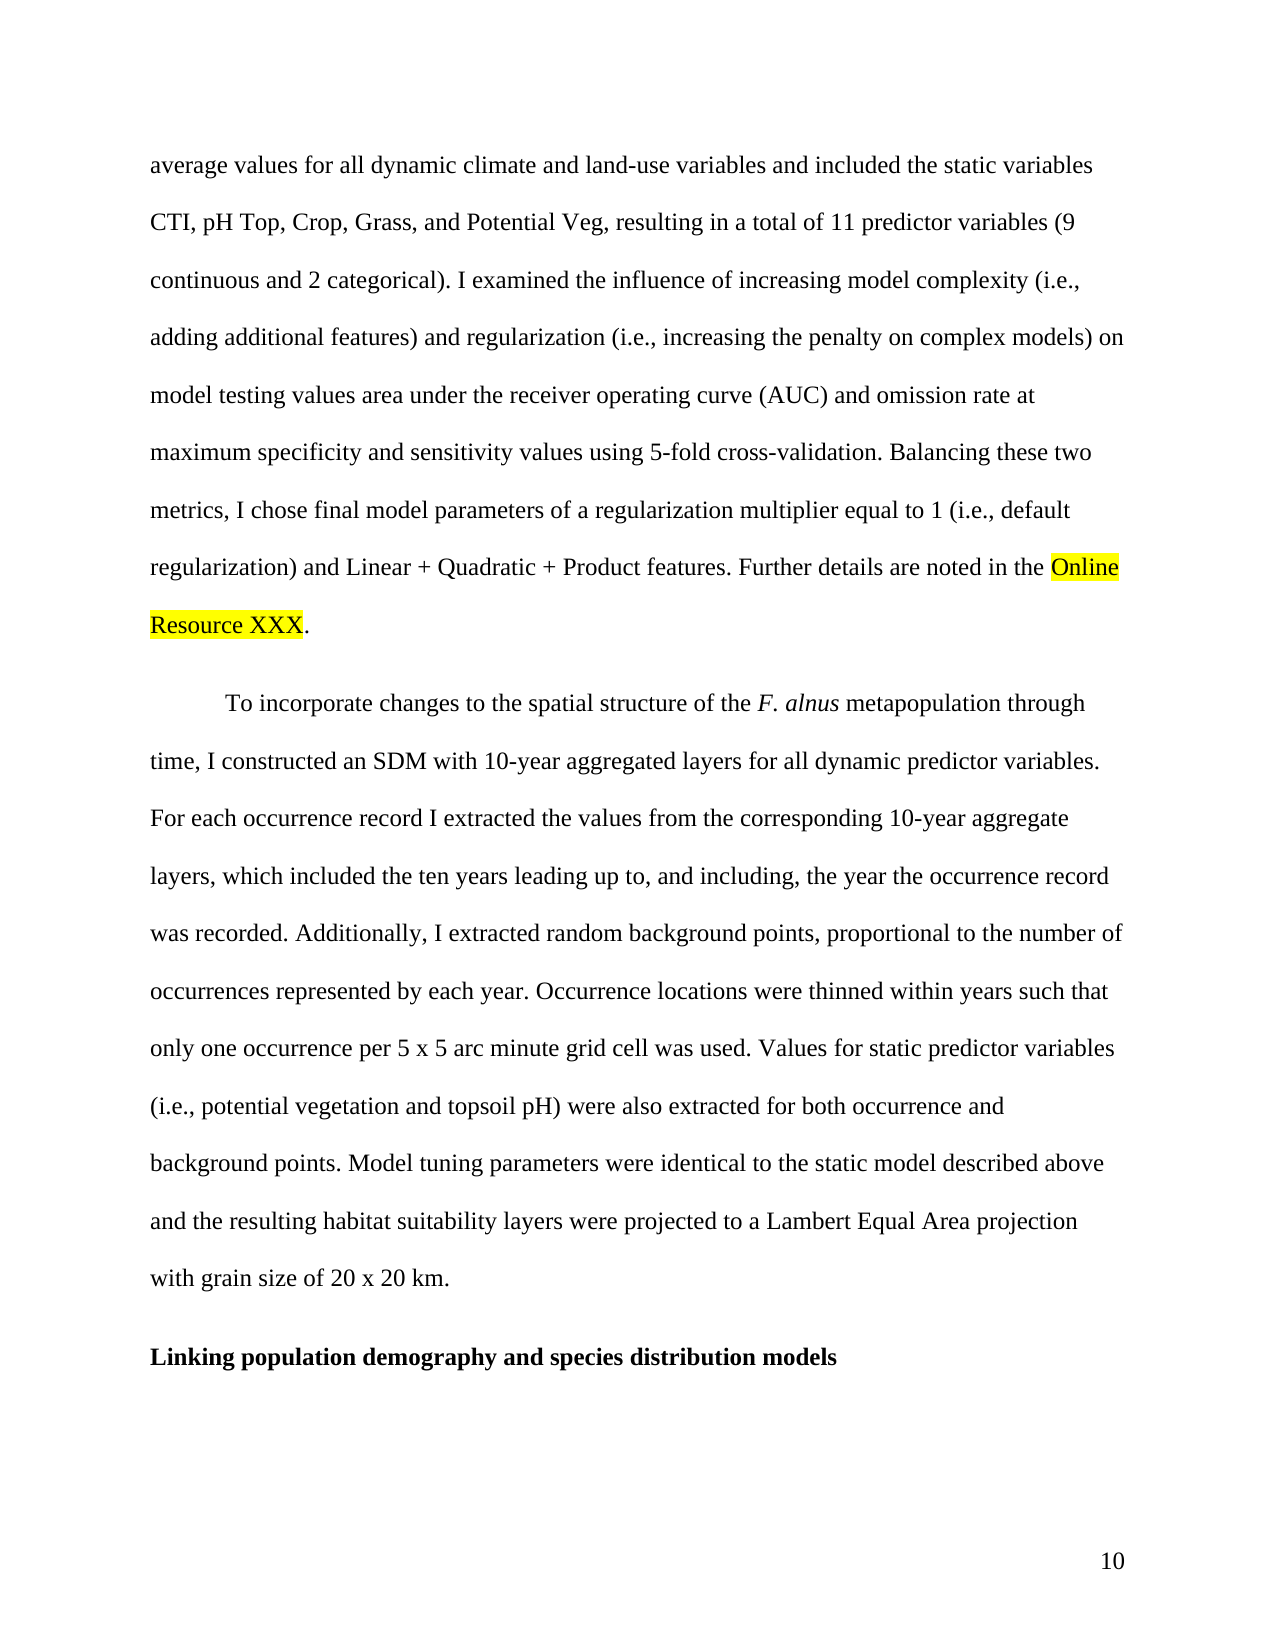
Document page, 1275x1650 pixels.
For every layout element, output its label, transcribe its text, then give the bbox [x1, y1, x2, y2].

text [150, 150, 1125, 639]
text To incorporate changes to the spatial structure of the F. alnus metapopulation through time, I constructed an SDM with 10-year aggregated layers for all dynamic predictor variables. For each occurrence record I extracted the values from the corresponding 10-year aggregate layers, which included the ten years leading up to, and including, the year the occurrence record was recorded. Additionally, I extracted random background points, proportional to the number of occurrences represented by each year. Occurrence locations were thinned within years such that only one occurrence per 5 x 5 arc minute grid cell was used. Values for static predictor variables (i.e., potential vegetation and topsoil pH) were also extracted for both occurrence and background points. Model tuning parameters were identical to the static model described above and the resulting habitat suitability layers were projected to a Lambert Equal Area projection with grain size of 20 x 20 km. [150, 688, 1125, 1292]
text Linking population demography and species distribution models [150, 1342, 1125, 1370]
